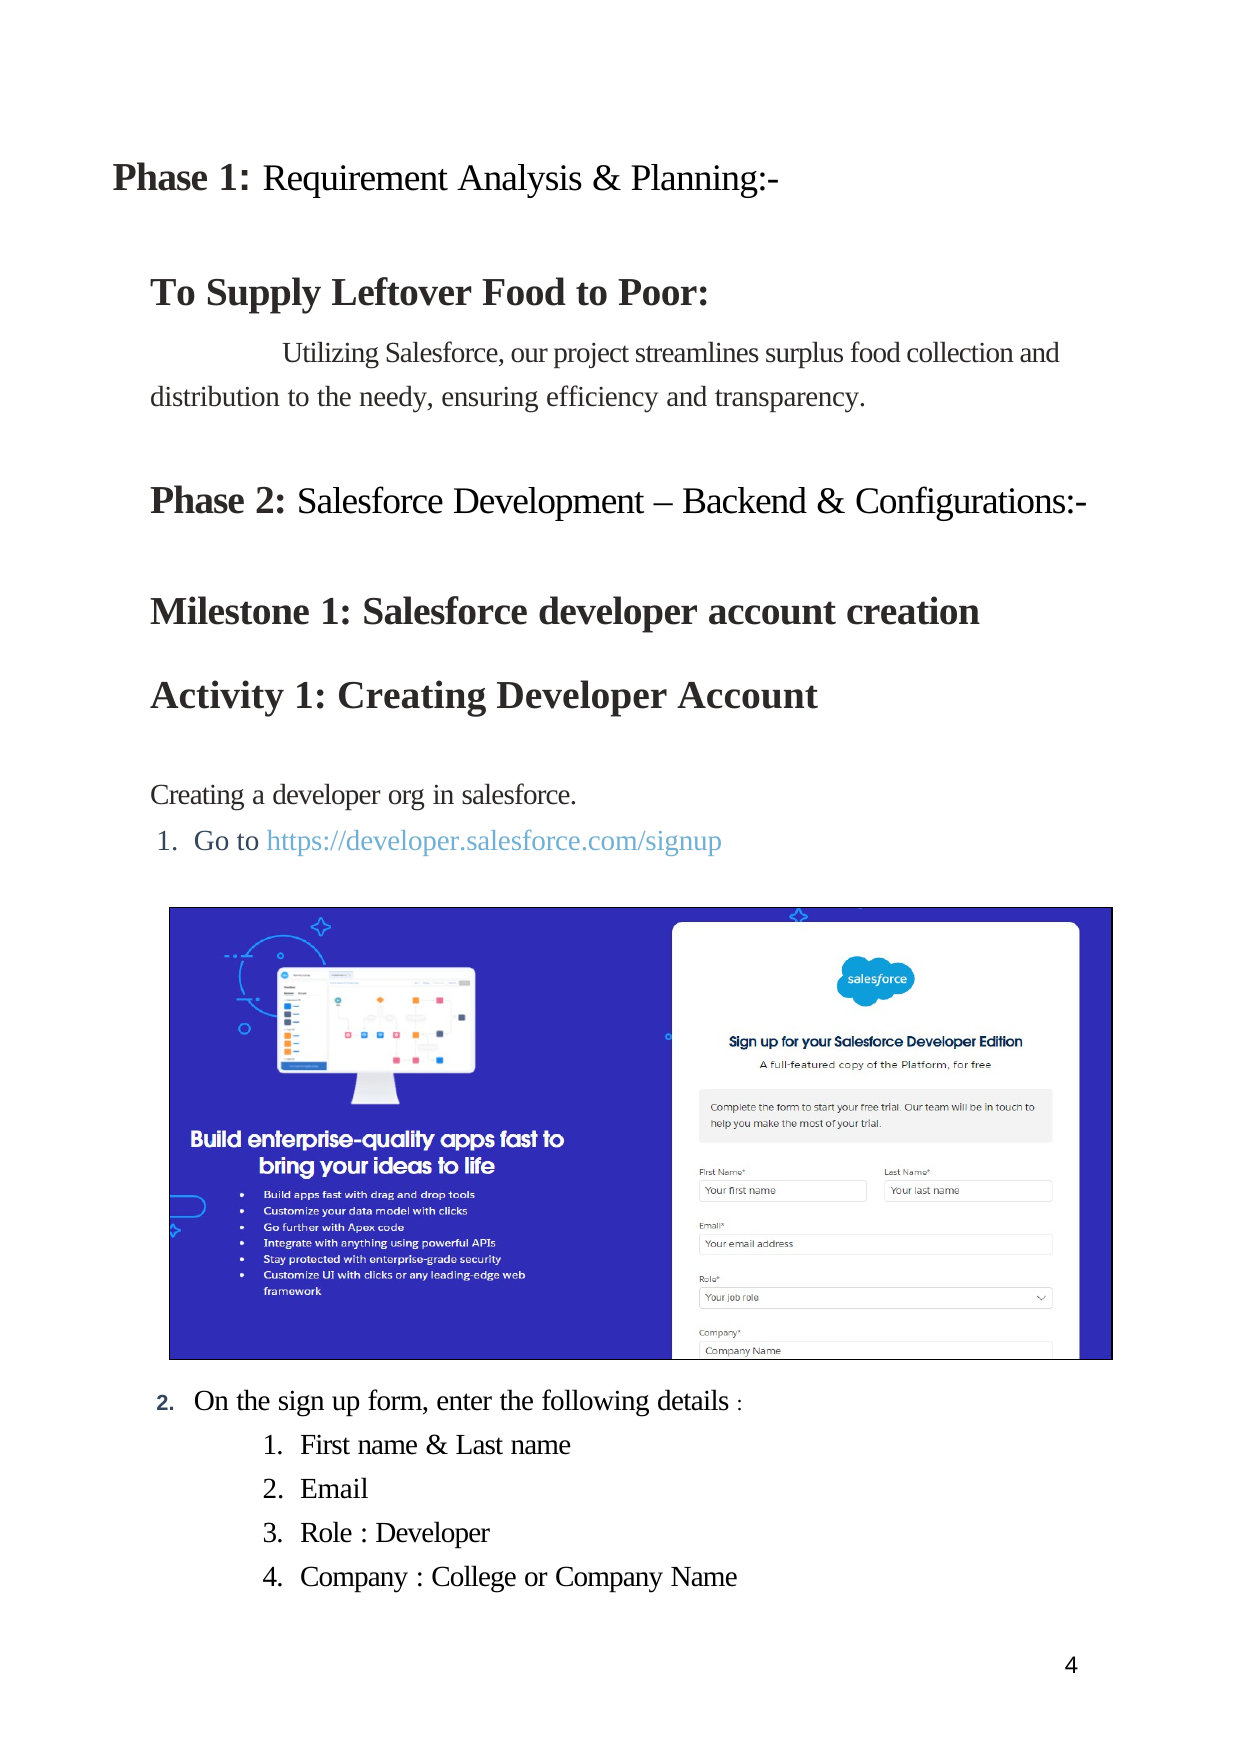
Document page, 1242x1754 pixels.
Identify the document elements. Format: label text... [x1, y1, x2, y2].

subtitle Milestone 1: Salesforce developer account creation Activity 1: Creating Developer Account [150, 588, 1092, 717]
list Role : Developer [262, 1515, 1167, 1548]
subtitle To Supply Leftover Food to Poor: [150, 269, 1167, 314]
text Creating a developer org in salesforce. [150, 777, 1167, 811]
list Company : College or Company Name [262, 1559, 1167, 1592]
text Utilizing Salesforce, our project streamlines surplus food collection and distribution to the needy, ensuring efficiency and transparency. [150, 335, 1092, 413]
list Go to https://developer.salesforce.com/signup [156, 823, 1167, 857]
list First name & Last name [262, 1427, 1167, 1461]
text Phase 2: Salesforce Development – Backend & Configurations:- [150, 476, 1167, 522]
picture [170, 908, 1111, 1359]
text Phase 1: Requirement Analysis & Planning:- [112, 153, 1167, 198]
list Email [262, 1471, 1167, 1505]
